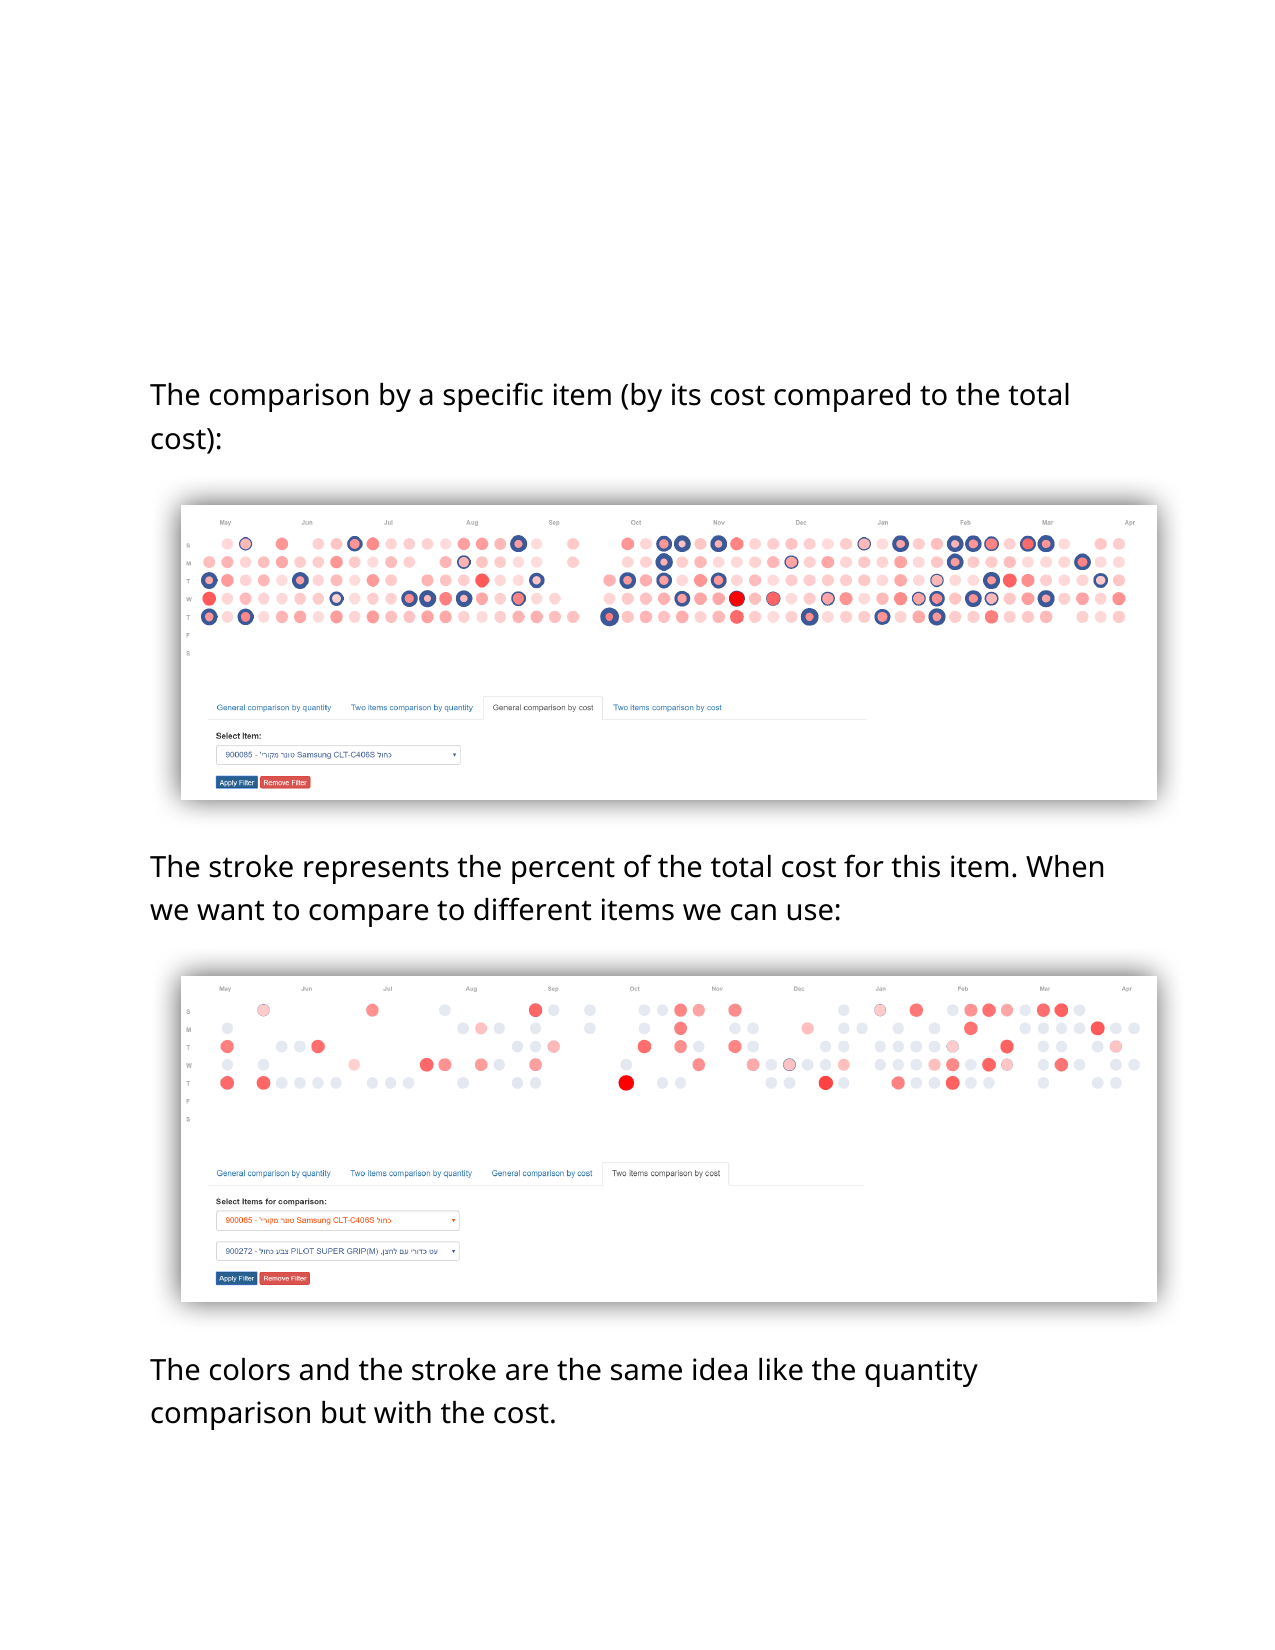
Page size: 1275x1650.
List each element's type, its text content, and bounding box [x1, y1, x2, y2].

text The colors and the stroke are the same idea like the quantity comparison but with the cost. [150, 1349, 1125, 1432]
text The comparison by a specific item (by its cost compared to the total cost): [150, 374, 1125, 458]
picture [181, 505, 1157, 800]
text The stroke represents the percent of the total cost for this item. When we want to compare to different items we can use: [150, 846, 1125, 929]
picture [181, 976, 1157, 1302]
